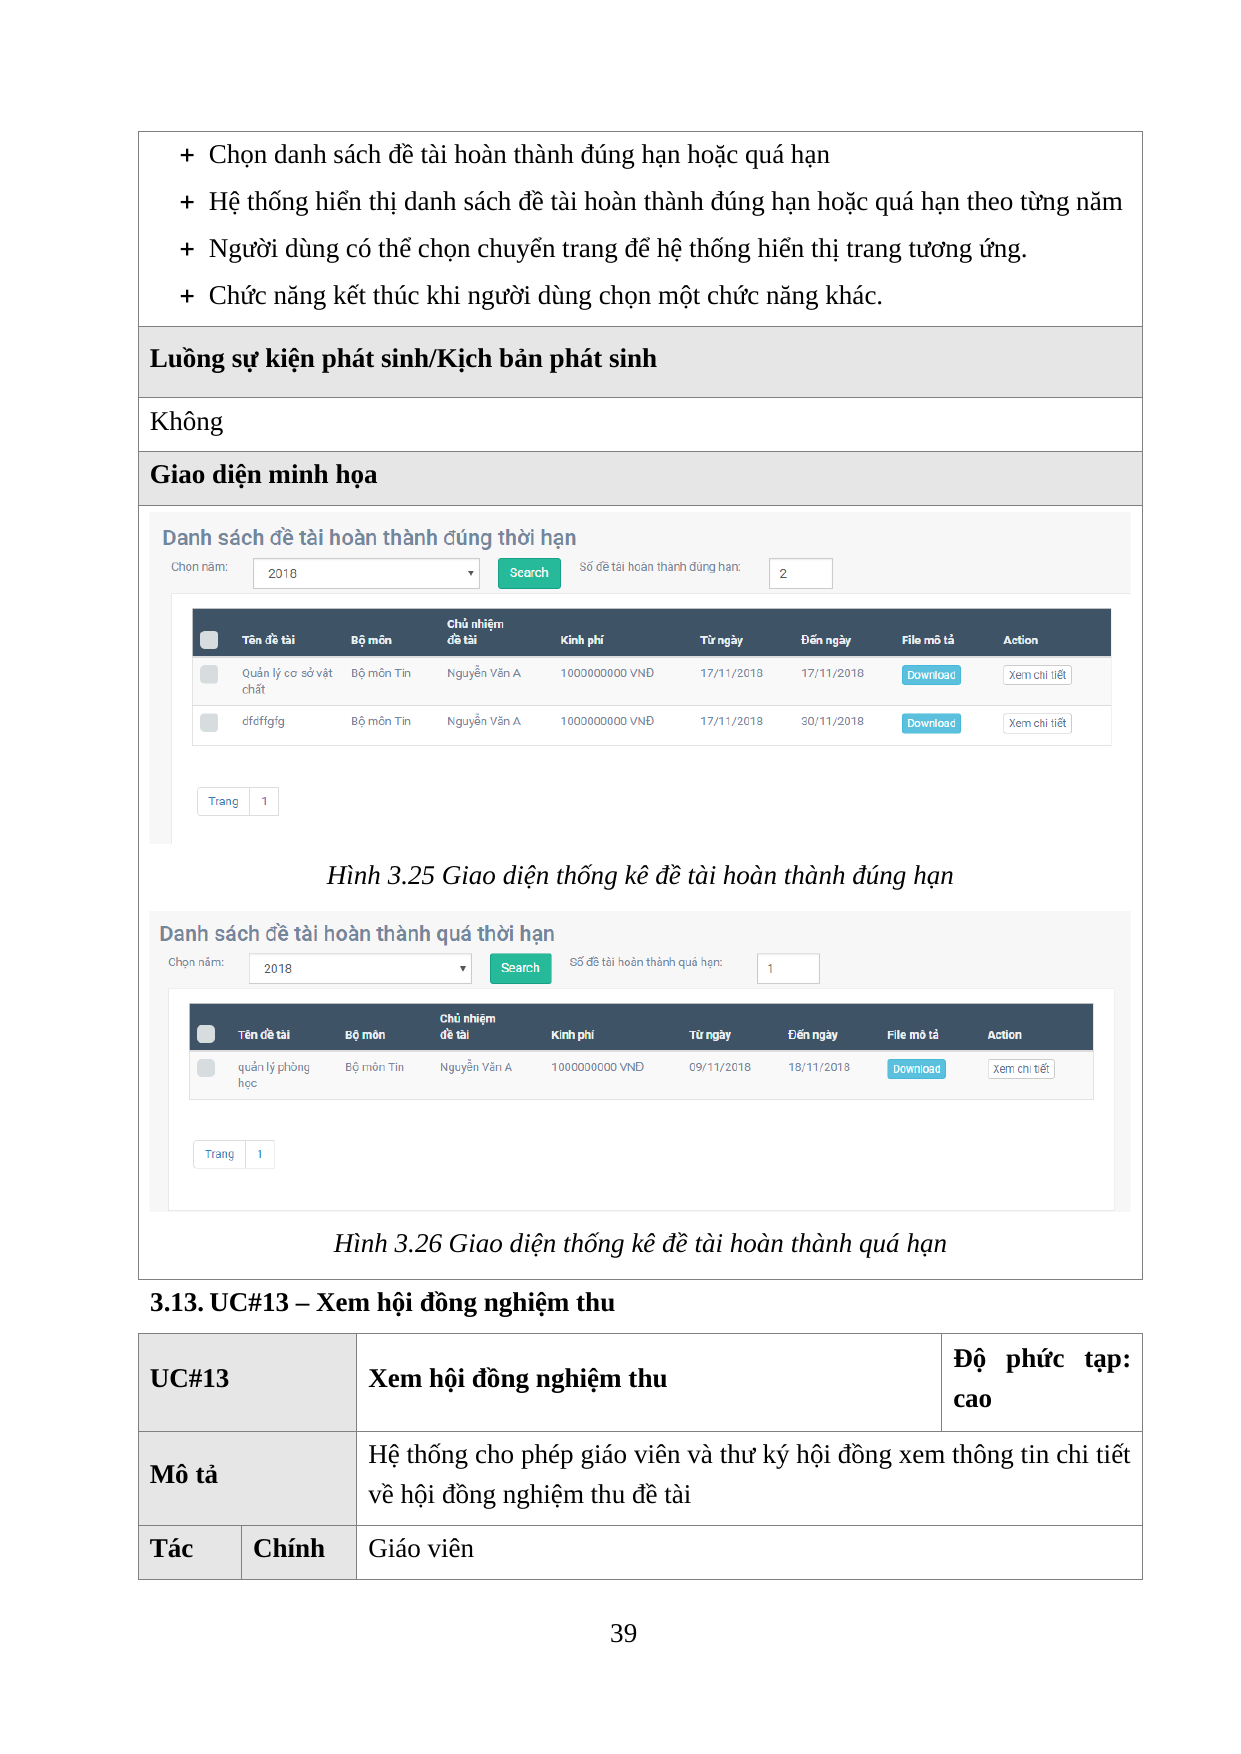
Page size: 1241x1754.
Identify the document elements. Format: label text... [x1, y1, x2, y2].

table_cell Luồng sự kiện phát sinh/Kịch bản phát sinh [139, 327, 1142, 397]
table_cell Tác nhân [139, 1526, 241, 1579]
table_cell Chính [242, 1526, 356, 1579]
table_cell Giáo viên [357, 1526, 1142, 1579]
table_header Xem hội đồng nghiệm thu [357, 1334, 941, 1431]
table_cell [139, 132, 1142, 326]
picture [149, 911, 1131, 1212]
table_cell Giao diện minh họa [139, 452, 1142, 505]
table_header UC#13 [139, 1334, 356, 1431]
picture [149, 512, 1131, 844]
table_cell Hệ thống cho phép giáo viên và thư ký hội đồng xem thông tin chi tiết về hội đồng nghiệm thu đề tài [357, 1432, 1142, 1525]
subtitle UC#13 – Xem hội đồng nghiệm thu [150, 1286, 1090, 1317]
table_cell Hình . Giao diện thống kê đề tài hoàn thành đúng hạn Hình . Giao diện thống kê đề tài hoàn thành quá hạn [139, 506, 1142, 1279]
table_cell Mô tả [139, 1432, 356, 1525]
table_header Độ phức tạp: cao [942, 1334, 1142, 1431]
table_cell Không [139, 398, 1142, 451]
